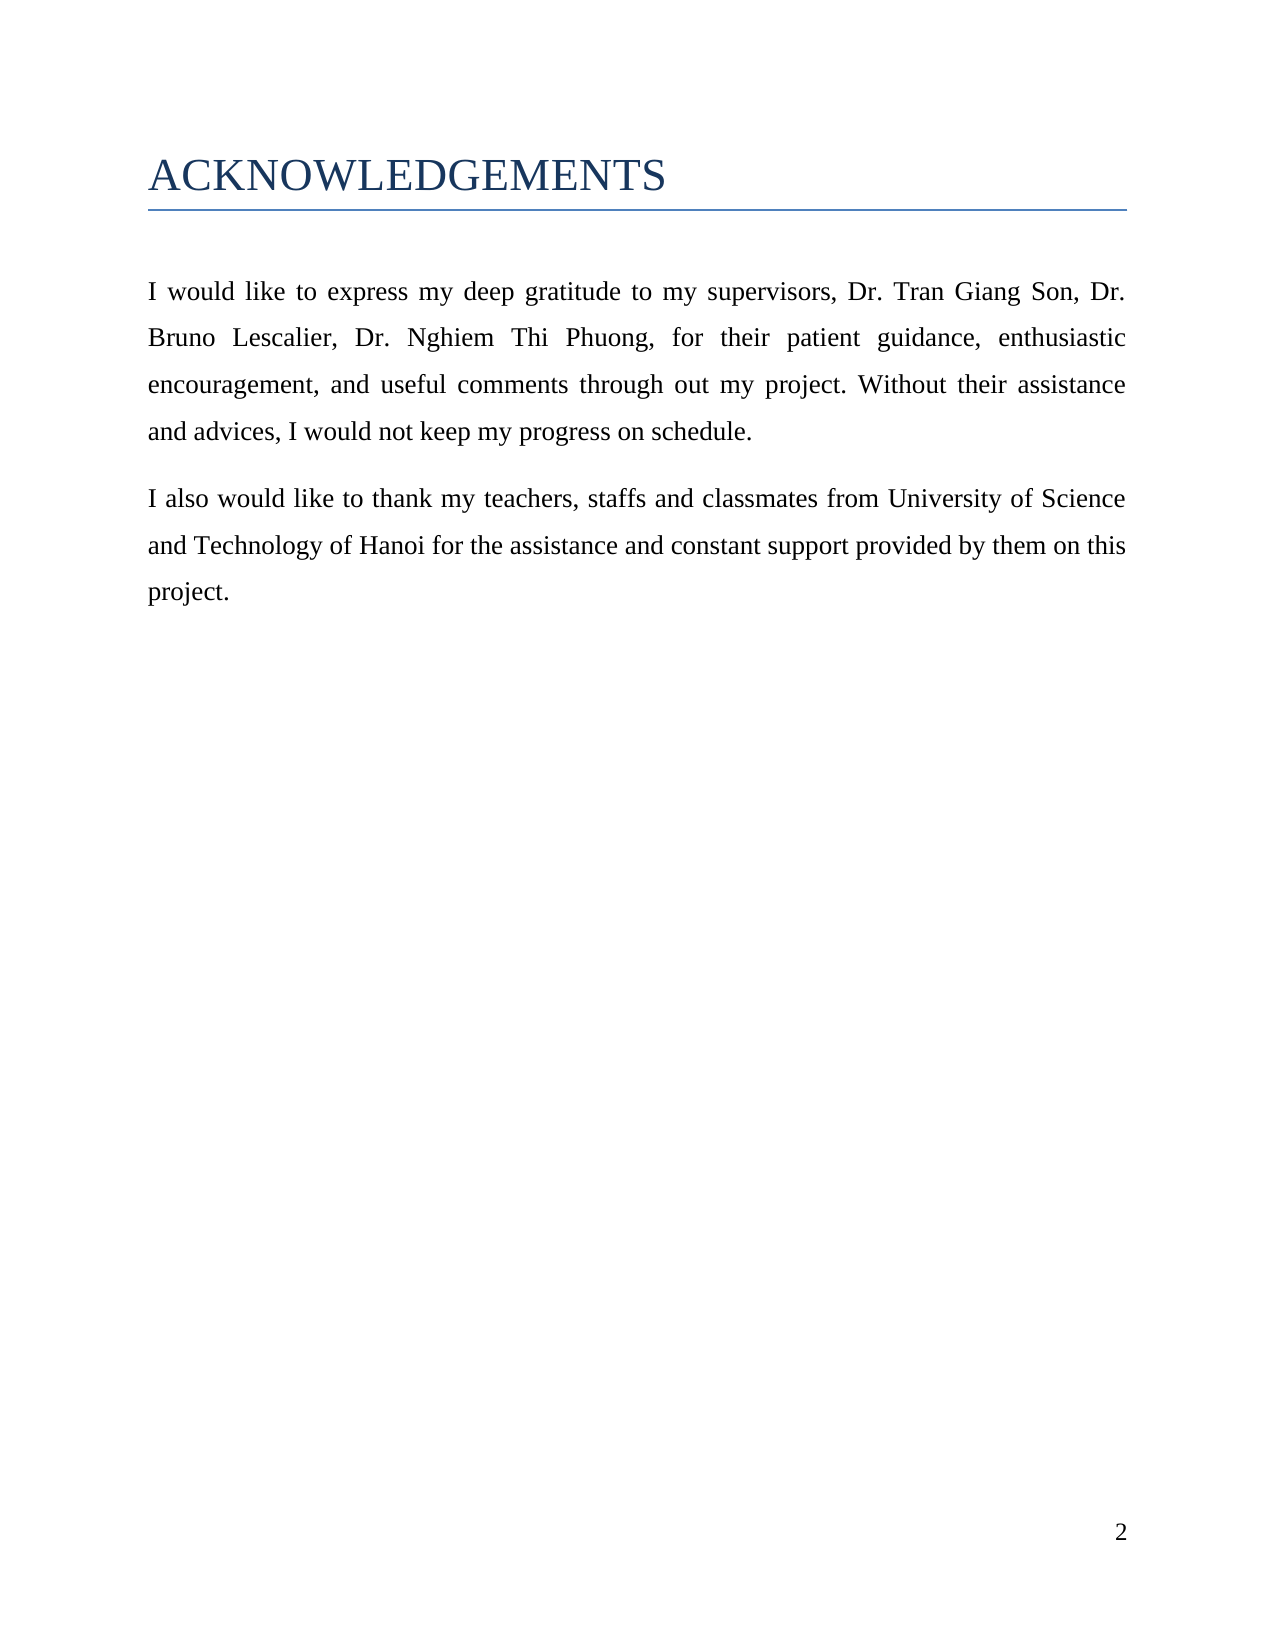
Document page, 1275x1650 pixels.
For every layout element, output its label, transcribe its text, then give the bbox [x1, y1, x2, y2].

subtitle ACKNOWLEDGEMENTS [148, 148, 1127, 209]
text I would like to express my deep gratitude to my supervisors, Dr. Tran Giang Son, Dr. Bruno Lescalier, Dr. Nghiem Thi Phuong, for their patient guidance, enthusiastic encouragement, and useful comments through out my project. Without their assistance and advices, I would not keep my progress on schedule. [148, 274, 1127, 446]
text I also would like to thank my teachers, staffs and classmates from University of Science and Technology of Hanoi for the assistance and constant support provided by them on this project. [148, 482, 1127, 607]
